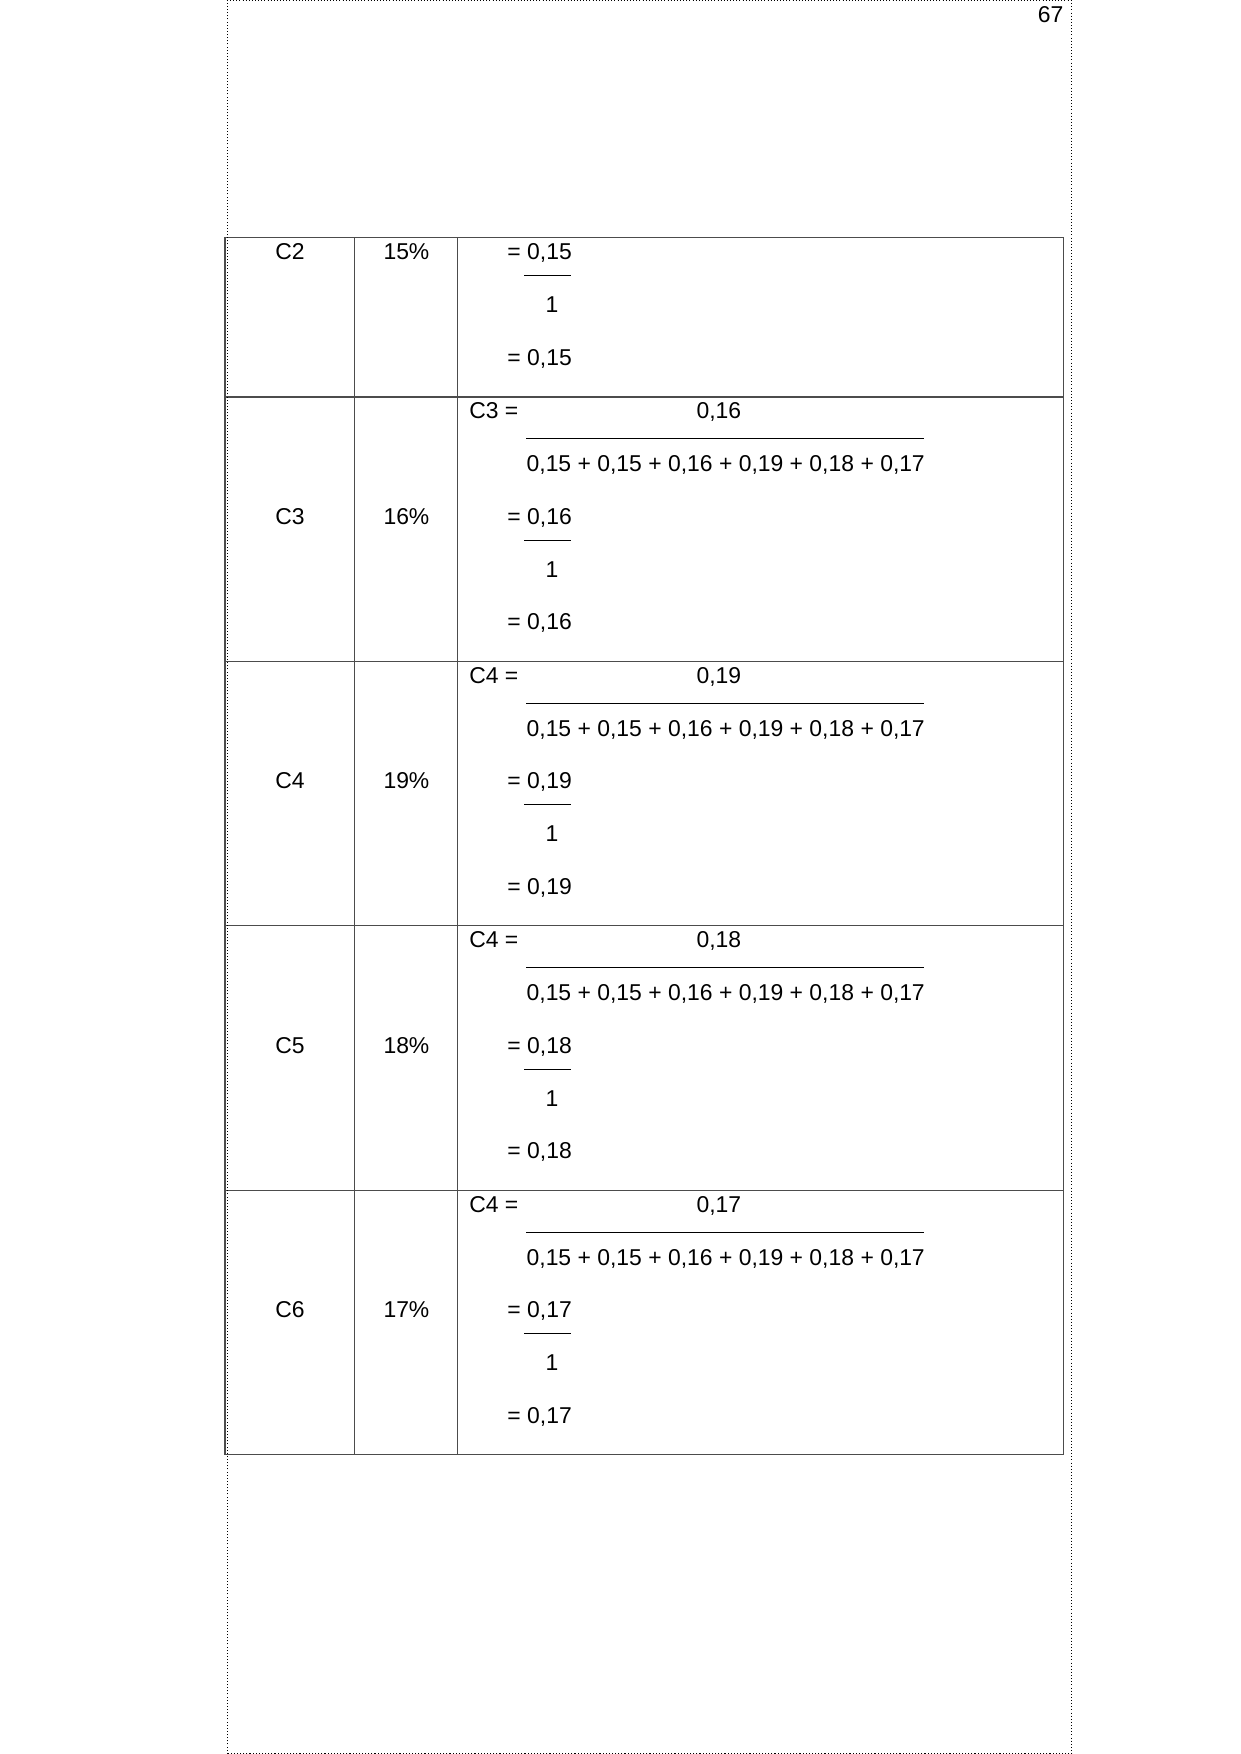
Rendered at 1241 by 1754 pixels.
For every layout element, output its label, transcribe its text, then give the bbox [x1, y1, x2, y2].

table_cell C6 [226, 1191, 354, 1454]
table_cell C5 [226, 926, 354, 1190]
table_cell C3 = 0,16 0,15 + 0,15 + 0,16 + 0,19 + 0,18 + 0,17 = 0,16 1 = 0,16 [458, 398, 1063, 661]
table_cell C4 = 0,17 0,15 + 0,15 + 0,16 + 0,19 + 0,18 + 0,17 = 0,17 1 = 0,17 [458, 1191, 1063, 1454]
table_cell 18% [355, 926, 457, 1190]
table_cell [458, 238, 1063, 396]
table_cell C4 = 0,18 0,15 + 0,15 + 0,16 + 0,19 + 0,18 + 0,17 = 0,18 1 = 0,18 [458, 926, 1063, 1190]
table_cell 19% [355, 662, 457, 925]
table_cell C2 [226, 238, 354, 396]
table_cell C4 [226, 662, 354, 925]
table_cell 15% [355, 238, 457, 396]
table_cell C4 = 0,19 0,15 + 0,15 + 0,16 + 0,19 + 0,18 + 0,17 = 0,19 1 = 0,19 [458, 662, 1063, 925]
table_cell C3 [226, 398, 354, 661]
table_cell 16% [355, 398, 457, 661]
table_cell 17% [355, 1191, 457, 1454]
